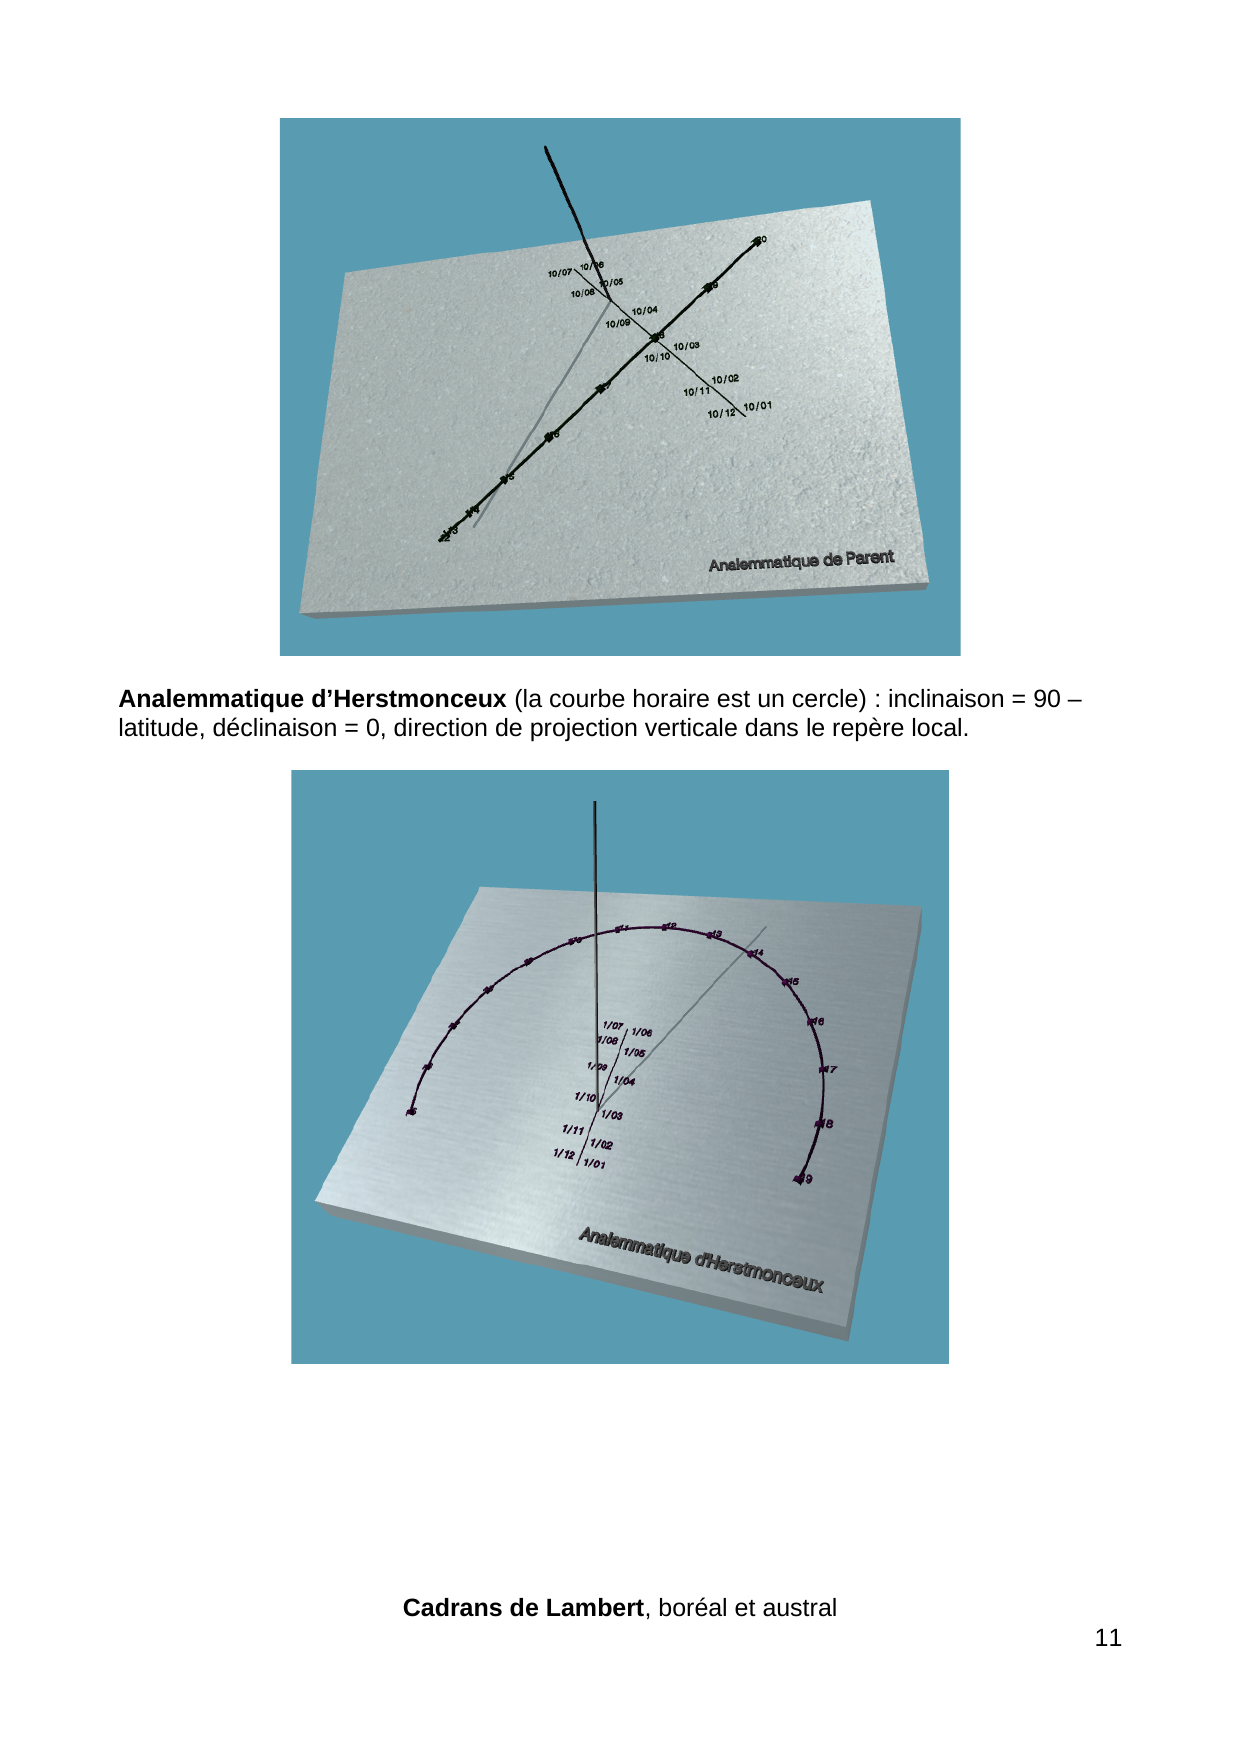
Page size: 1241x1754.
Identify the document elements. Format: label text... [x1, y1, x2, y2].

text Cadrans de Lambert, boréal et austral [118, 1593, 1122, 1622]
picture [291, 770, 949, 1364]
picture [279, 118, 961, 656]
text Analemmatique d’Herstmonceux (la courbe horaire est un cercle) : inclinaison = 90 – latitude, déclinaison = 0, direction de projection verticale dans le repère local. [118, 684, 1122, 742]
